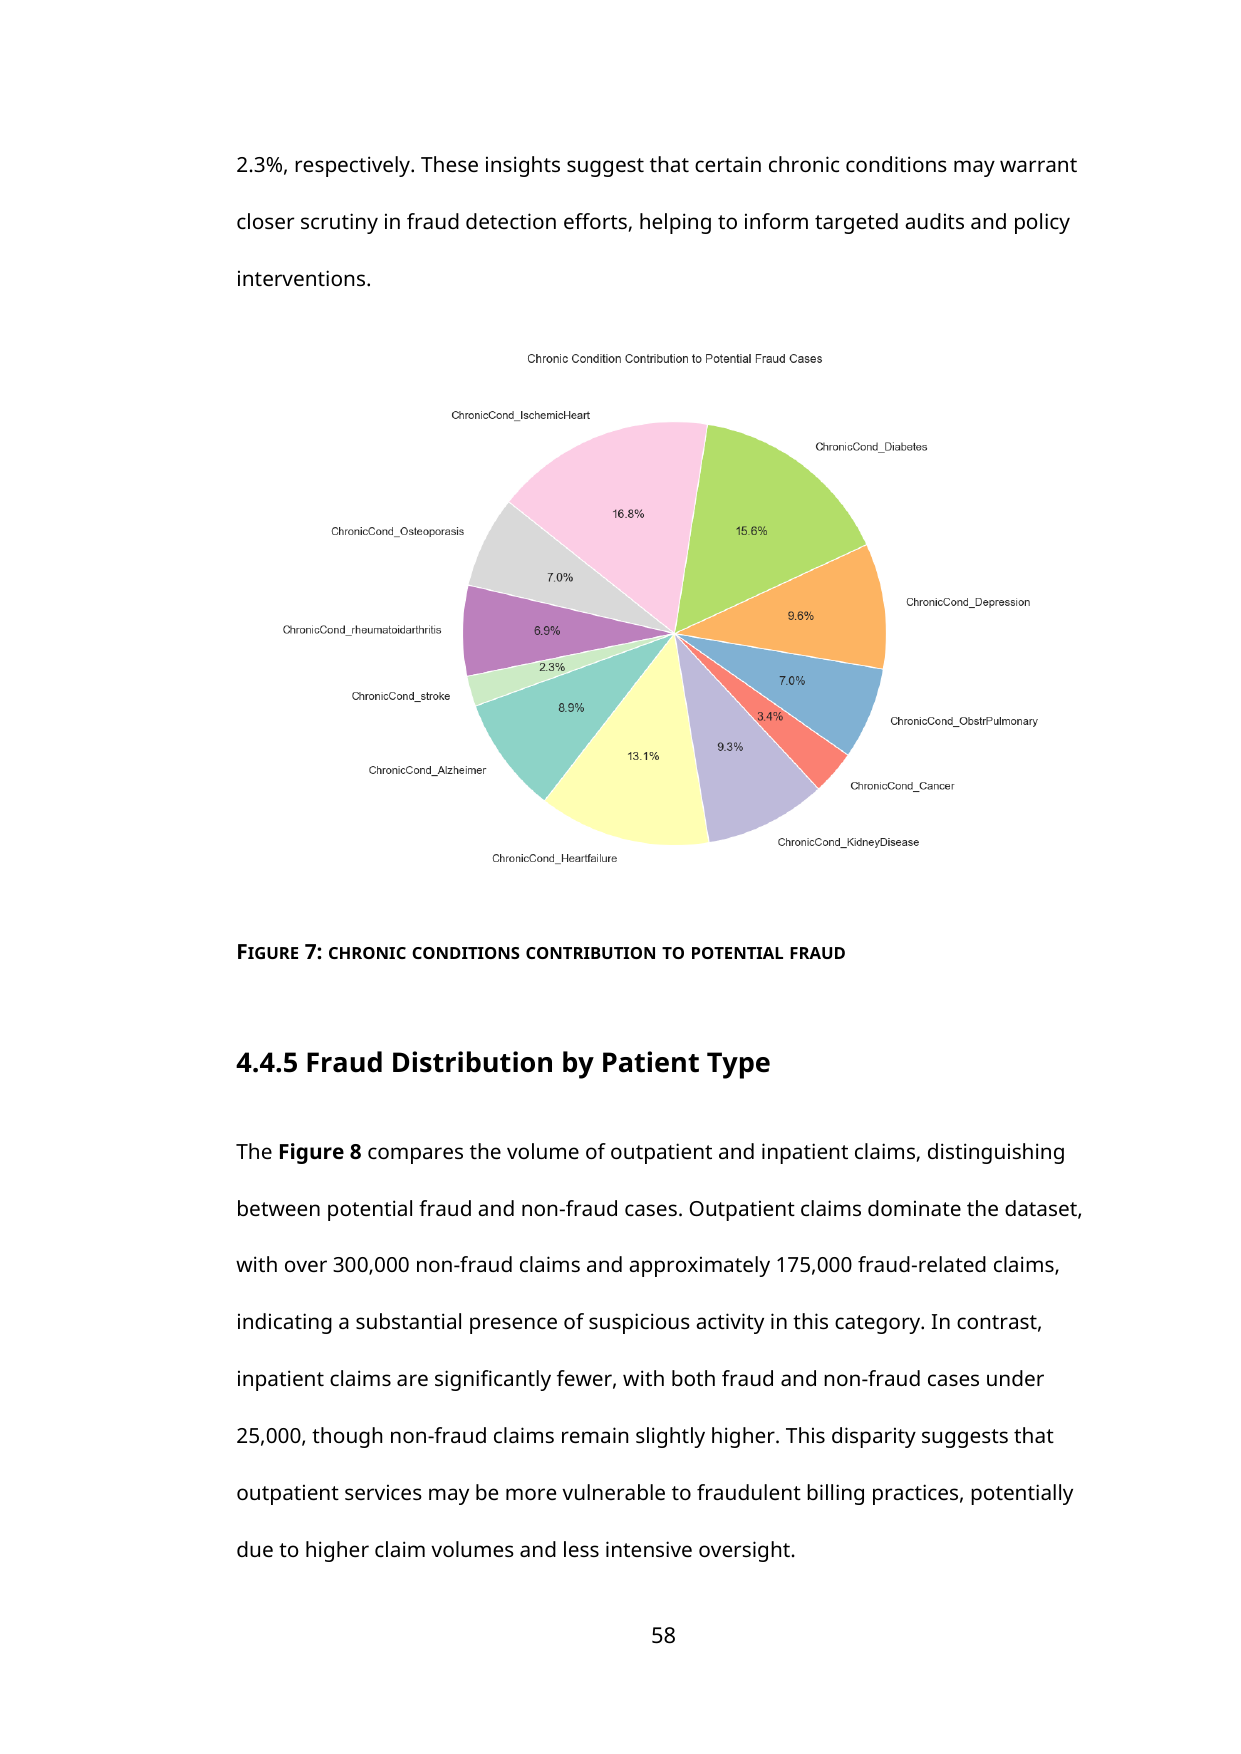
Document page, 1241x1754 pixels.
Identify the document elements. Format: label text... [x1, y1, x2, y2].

picture [236, 341, 1091, 911]
text The Figure 8 compares the volume of outpatient and inpatient claims, distinguishing between potential fraud and non-fraud cases. Outpatient claims dominate the dataset, with over 300,000 non-fraud claims and approximately 175,000 fraud-related claims, indicating a substantial presence of suspicious activity in this category. In contrast, inpatient claims are significantly fewer, with both fraud and non-fraud cases under 25,000, though non-fraud claims remain slightly higher. This disparity suggests that outpatient services may be more vulnerable to fraudulent billing practices, potentially due to higher claim volumes and less intensive oversight. [236, 1137, 1090, 1563]
subtitle 4.4.5 Fraud Distribution by Patient Type [236, 1043, 1090, 1080]
text Figure 7: chronic conditions contribution to potential fraud [236, 937, 1090, 966]
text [236, 150, 1090, 292]
